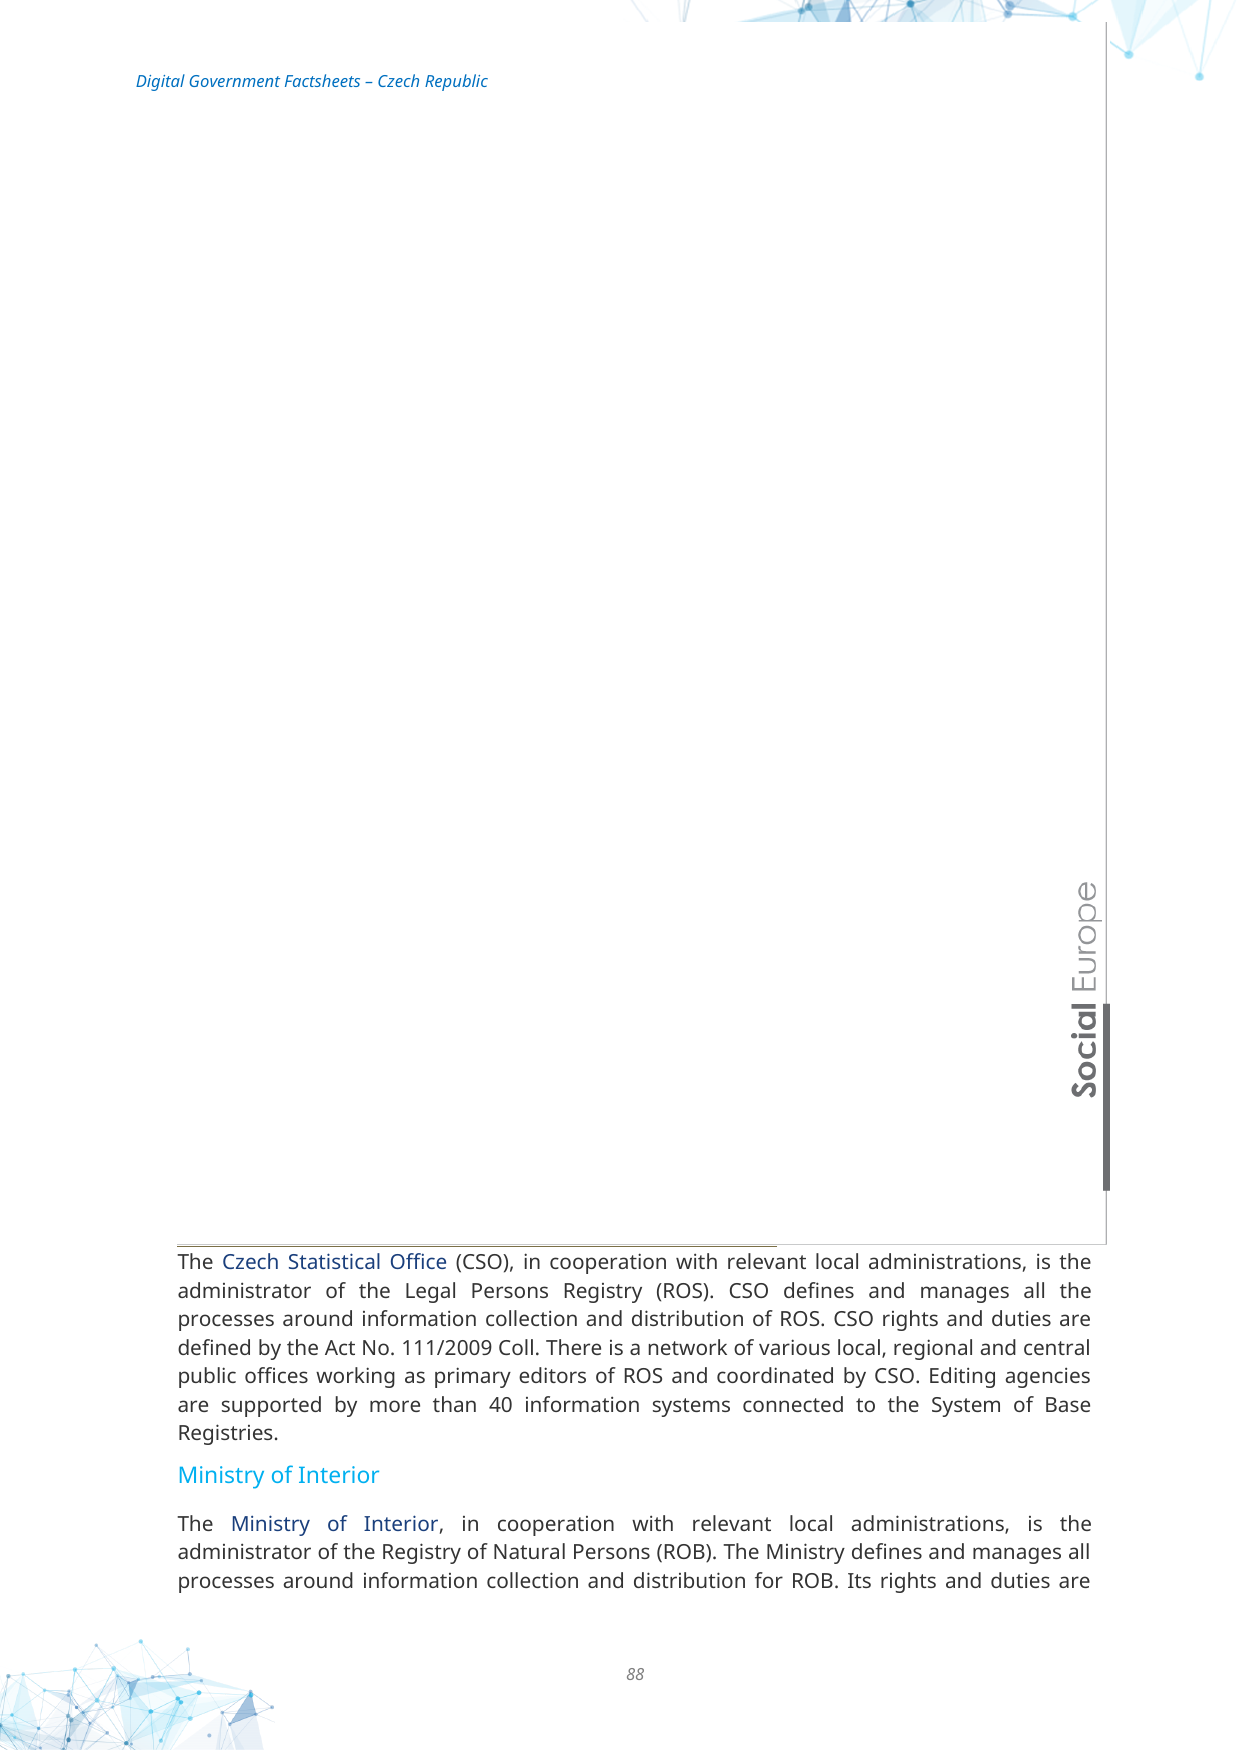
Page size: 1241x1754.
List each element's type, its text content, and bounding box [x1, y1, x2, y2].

text The Ministry of Interior, in cooperation with relevant local administrations, is the administrator of the Registry of Natural Persons (ROB). The Ministry defines and manages all processes around information collection and distribution for ROB. Its rights and duties are defined by Act No. 111/2009 Coll., where the local councils are set as the primary editors of citizens’ information using the Agenda Information System (AIS). [177, 1509, 1092, 1594]
text The Czech Statistical Office (CSO), in cooperation with relevant local administrations, is the administrator of the Legal Persons Registry (ROS). CSO defines and manages all the processes around information collection and distribution of ROS. CSO rights and duties are defined by the Act No. 111/2009 Coll. There is a network of various local, regional and central public offices working as primary editors of ROS and coordinated by CSO. Editing agencies are supported by more than 40 information systems connected to the System of Base Registries. [177, 1247, 1092, 1447]
subtitle Ministry of Interior [177, 1459, 1092, 1490]
picture [177, 22, 1110, 1245]
